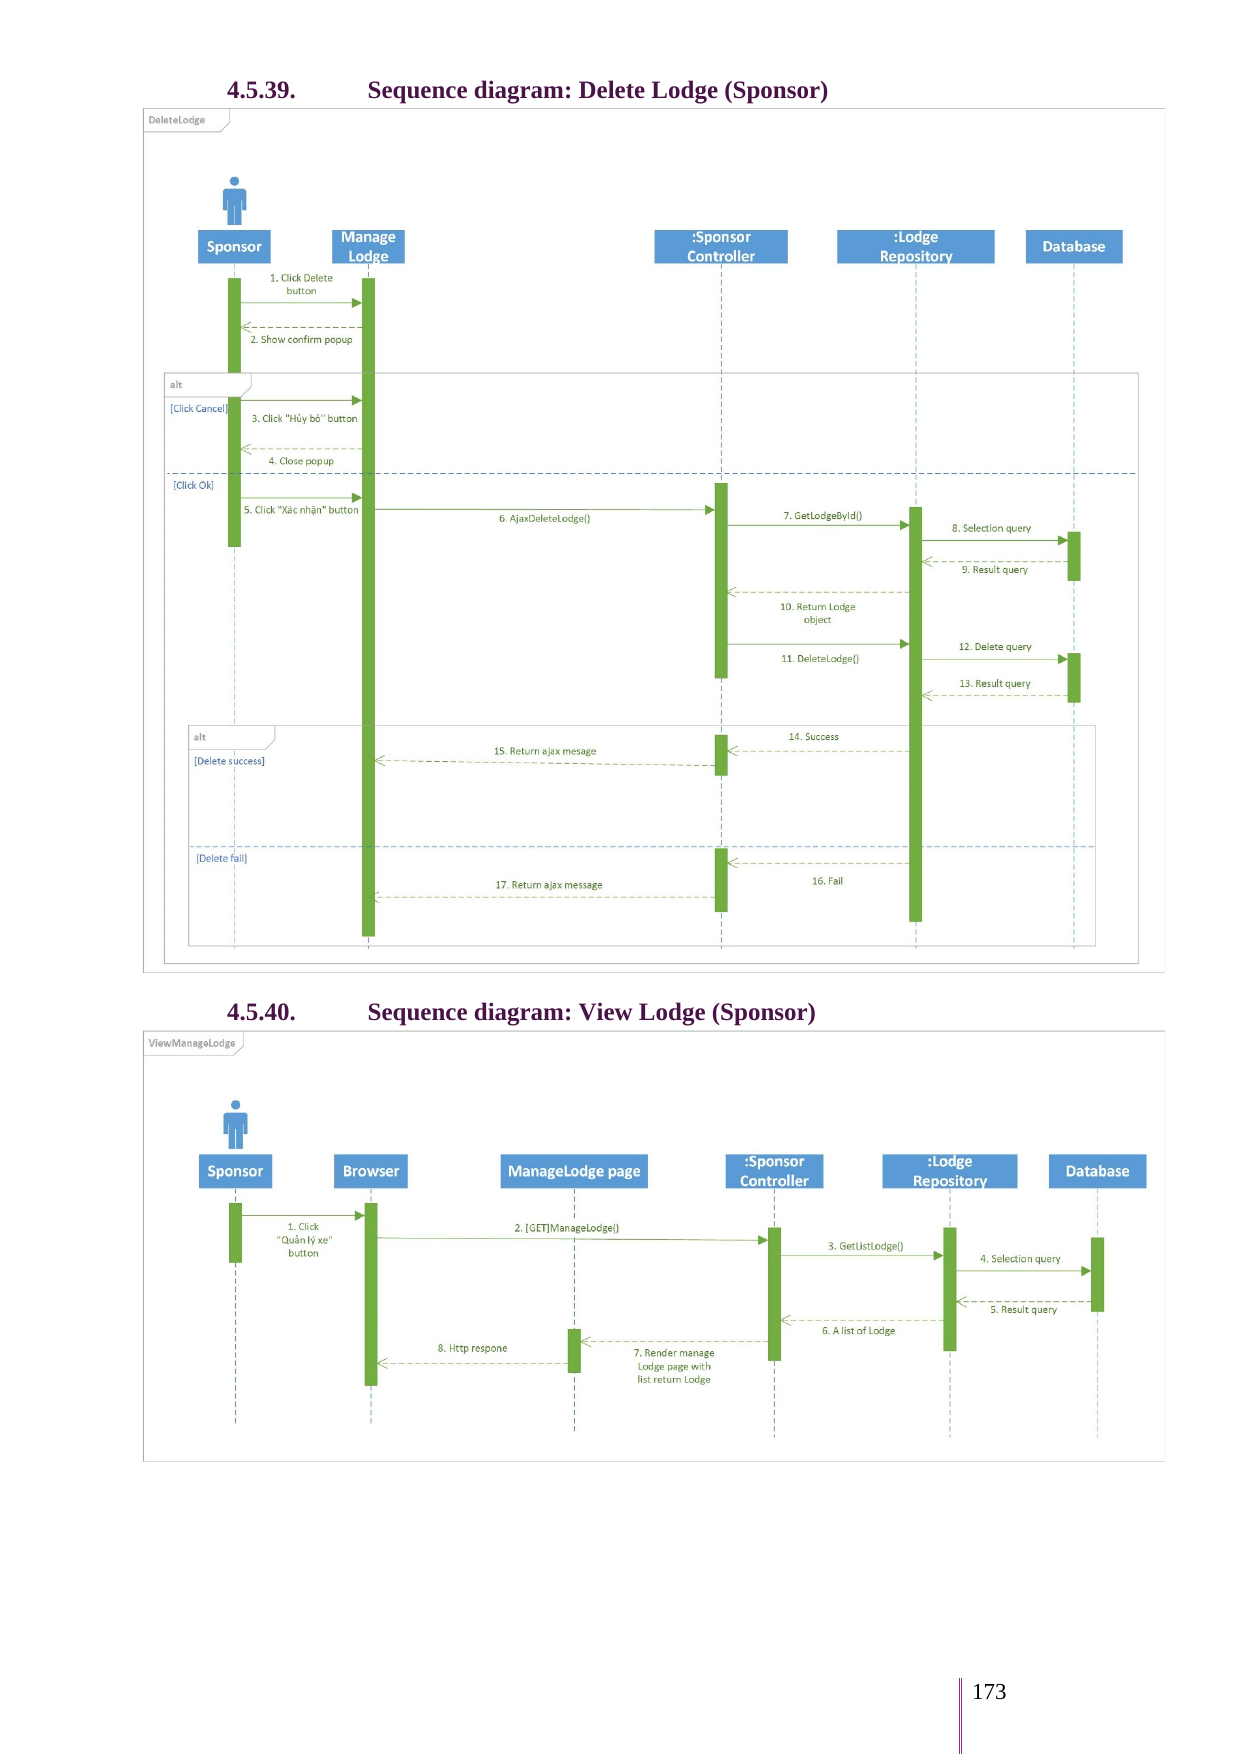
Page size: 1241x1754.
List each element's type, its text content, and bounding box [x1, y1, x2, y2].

picture [142, 108, 1166, 973]
picture [142, 1030, 1166, 1462]
subtitle Sequence diagram: Delete Lodge (Sponsor) [227, 75, 1165, 104]
subtitle Sequence diagram: View Lodge (Sponsor) [227, 997, 1165, 1026]
